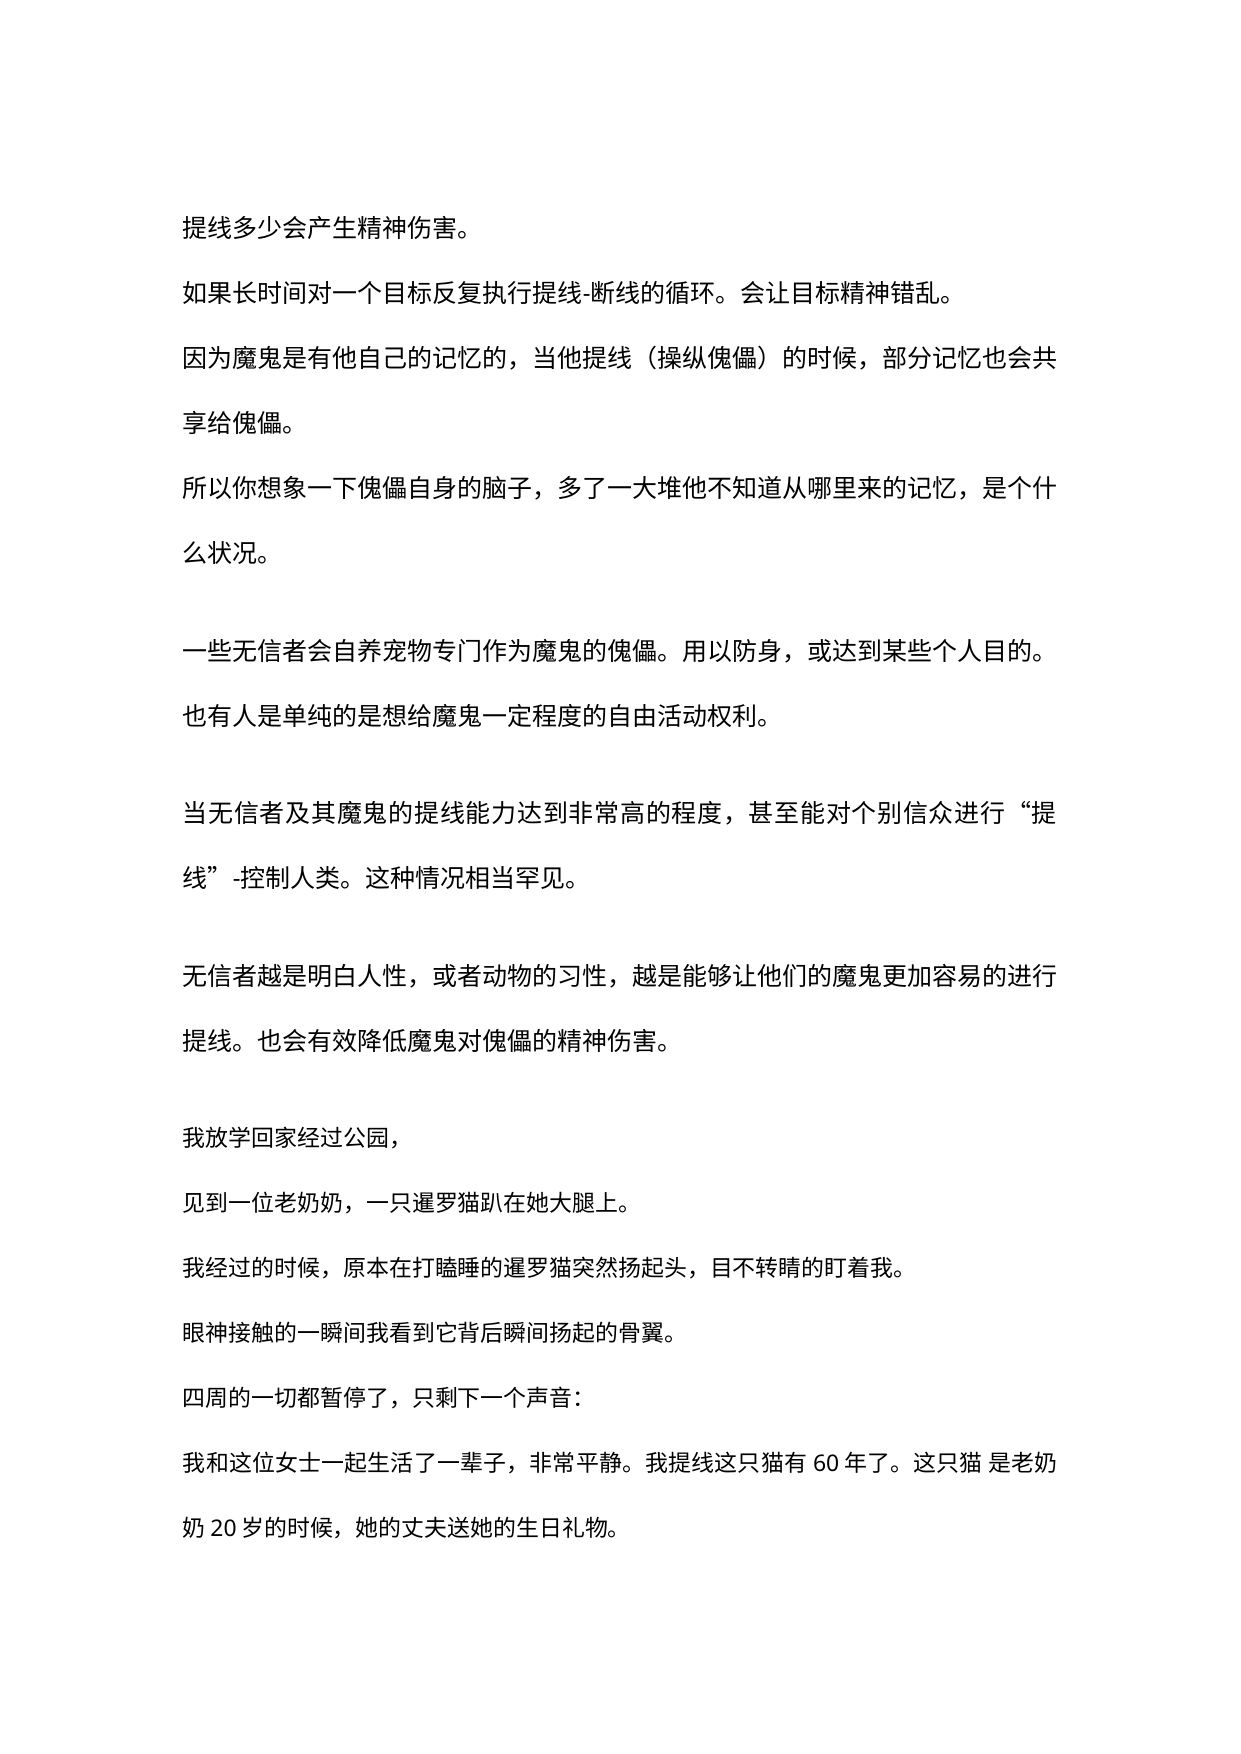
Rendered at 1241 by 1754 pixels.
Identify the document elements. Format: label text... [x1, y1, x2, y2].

text 我经过的时候，原本在打瞌睡的暹罗猫突然扬起头，目不转睛的盯着我。 [183, 1234, 1058, 1299]
text 所以你想象一下傀儡自身的脑子，多了一大堆他不知道从哪里来的记忆，是个什么状况。 [183, 454, 1058, 584]
text 我和这位女士一起生活了一辈子，非常平静。我提线这只猫有60年了。这只猫 是老奶奶20岁的时候，她的丈夫送她的生日礼物。 [183, 1429, 1058, 1559]
text 当无信者及其魔鬼的提线能力达到非常高的程度，甚至能对个别信众进行“提线”-控制人类。这种情况相当罕见。 [183, 779, 1058, 909]
text 无信者越是明白人性，或者动物的习性，越是能够让他们的魔鬼更加容易的进行提线。也会有效降低魔鬼对傀儡的精神伤害。 [183, 942, 1058, 1072]
text 见到一位老奶奶，一只暹罗猫趴在她大腿上。 [183, 1169, 1058, 1234]
text 提线多少会产生精神伤害。 [183, 194, 1058, 259]
text 我放学回家经过公园， [183, 1104, 1058, 1169]
text 眼神接触的一瞬间我看到它背后瞬间扬起的骨翼。 [183, 1299, 1058, 1364]
text 一些无信者会自养宠物专门作为魔鬼的傀儡。用以防身，或达到某些个人目的。 [183, 617, 1058, 682]
text 四周的一切都暂停了，只剩下一个声音： [183, 1364, 1058, 1429]
text 因为魔鬼是有他自己的记忆的，当他提线（操纵傀儡）的时候，部分记忆也会共享给傀儡。 [183, 324, 1058, 454]
text 如果长时间对一个目标反复执行提线-断线的循环。会让目标精神错乱。 [183, 259, 1058, 324]
text 也有人是单纯的是想给魔鬼一定程度的自由活动权利。 [183, 682, 1058, 747]
